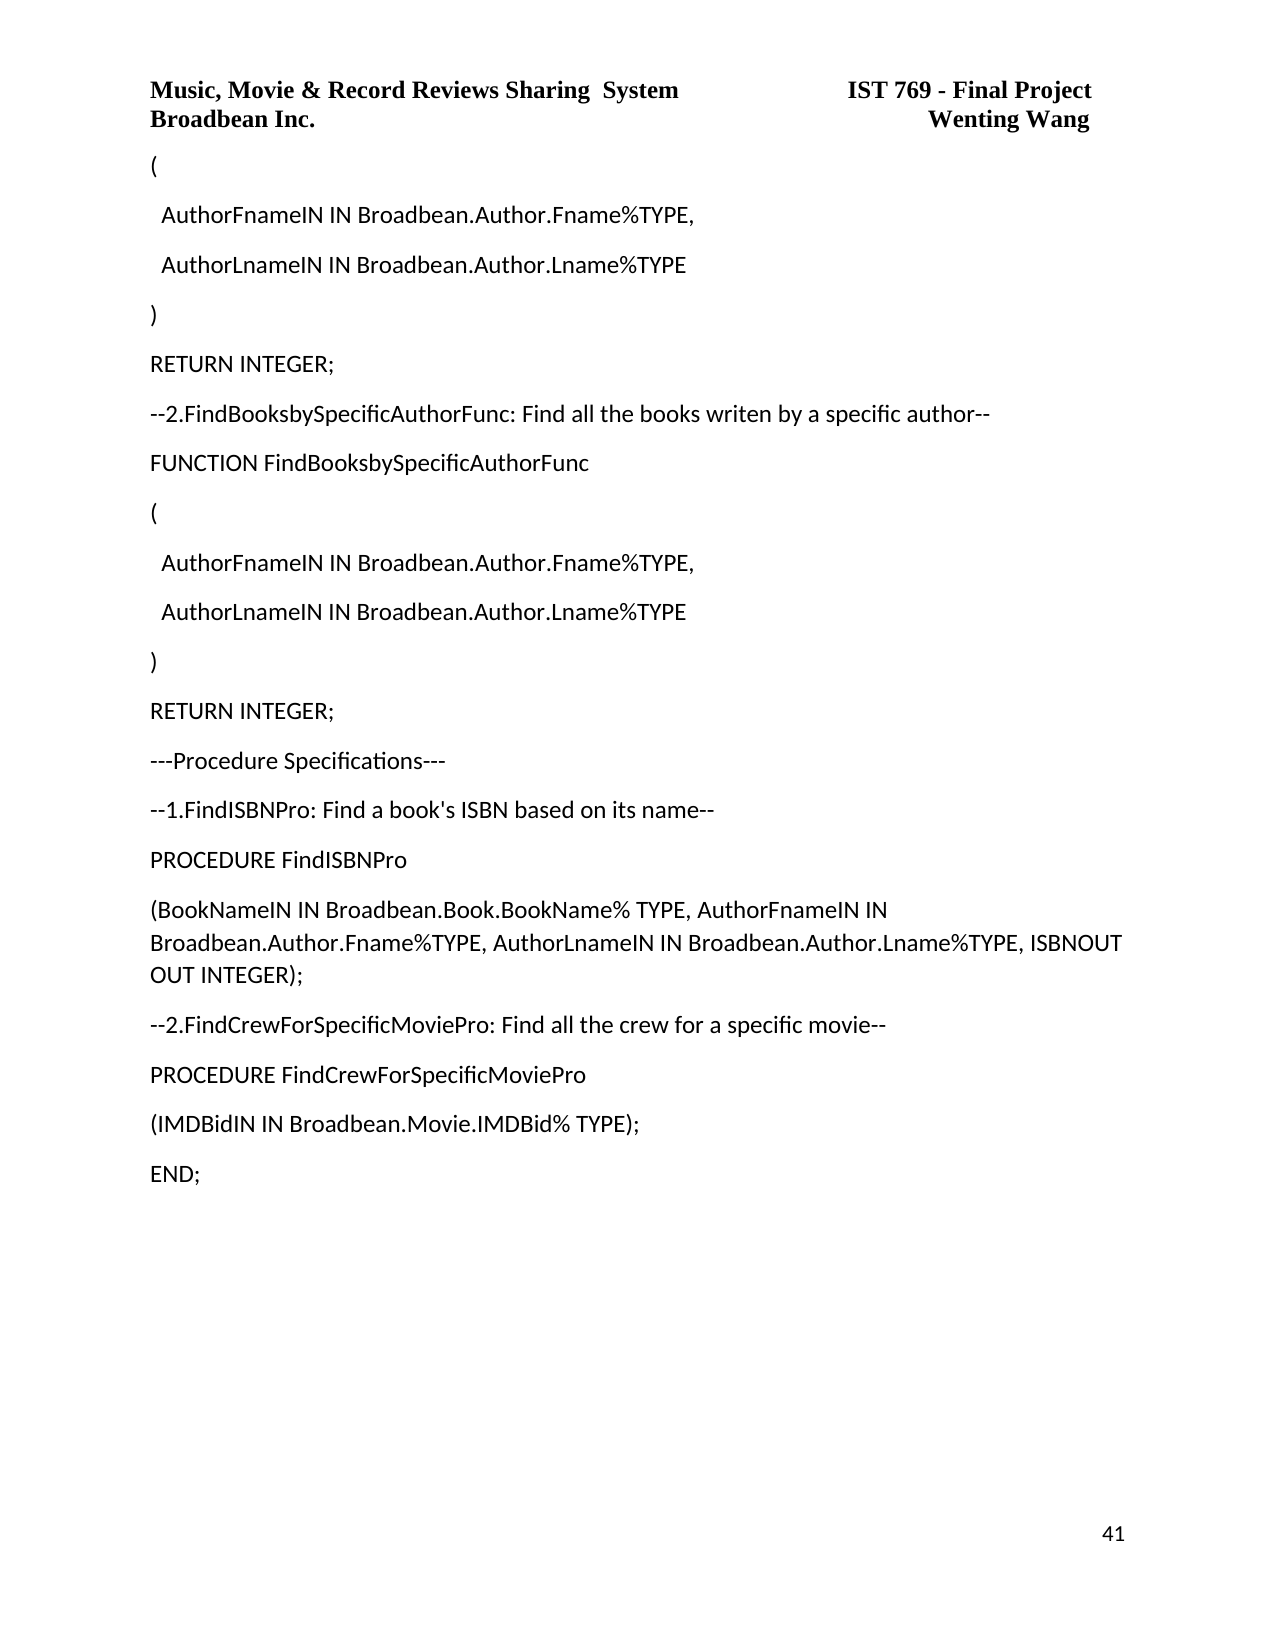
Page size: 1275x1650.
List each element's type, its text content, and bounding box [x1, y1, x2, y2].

text PROCEDURE FindCrewForSpecificMoviePro [150, 1059, 1125, 1089]
text AuthorFnameIN IN Broadbean.Author.Fname%TYPE, [150, 547, 1125, 577]
text (BookNameIN IN Broadbean.Book.BookName% TYPE, AuthorFnameIN IN Broadbean.Author.Fname%TYPE, AuthorLnameIN IN Broadbean.Author.Lname%TYPE, ISBNOUT OUT INTEGER); [150, 894, 1125, 990]
text RETURN INTEGER; [150, 695, 1125, 726]
text ( [150, 150, 1125, 181]
text RETURN INTEGER; [150, 348, 1125, 379]
text AuthorLnameIN IN Broadbean.Author.Lname%TYPE [150, 249, 1125, 280]
text --2.FindCrewForSpecificMoviePro: Find all the crew for a specific movie-- [150, 1009, 1125, 1040]
text AuthorFnameIN IN Broadbean.Author.Fname%TYPE, [150, 199, 1125, 230]
text --2.FindBooksbySpecificAuthorFunc: Find all the books writen by a specific author-- [150, 398, 1125, 428]
text --1.FindISBNPro: Find a book's ISBN based on its name-- [150, 794, 1125, 825]
text ) [150, 646, 1125, 676]
text ---Procedure Specifications--- [150, 745, 1125, 776]
text PROCEDURE FindISBNPro [150, 844, 1125, 875]
text ( [150, 497, 1125, 528]
text AuthorLnameIN IN Broadbean.Author.Lname%TYPE [150, 596, 1125, 627]
text END; [150, 1158, 1125, 1188]
text (IMDBidIN IN Broadbean.Movie.IMDBid% TYPE); [150, 1108, 1125, 1139]
text ) [150, 299, 1125, 329]
text FUNCTION FindBooksbySpecificAuthorFunc [150, 447, 1125, 478]
